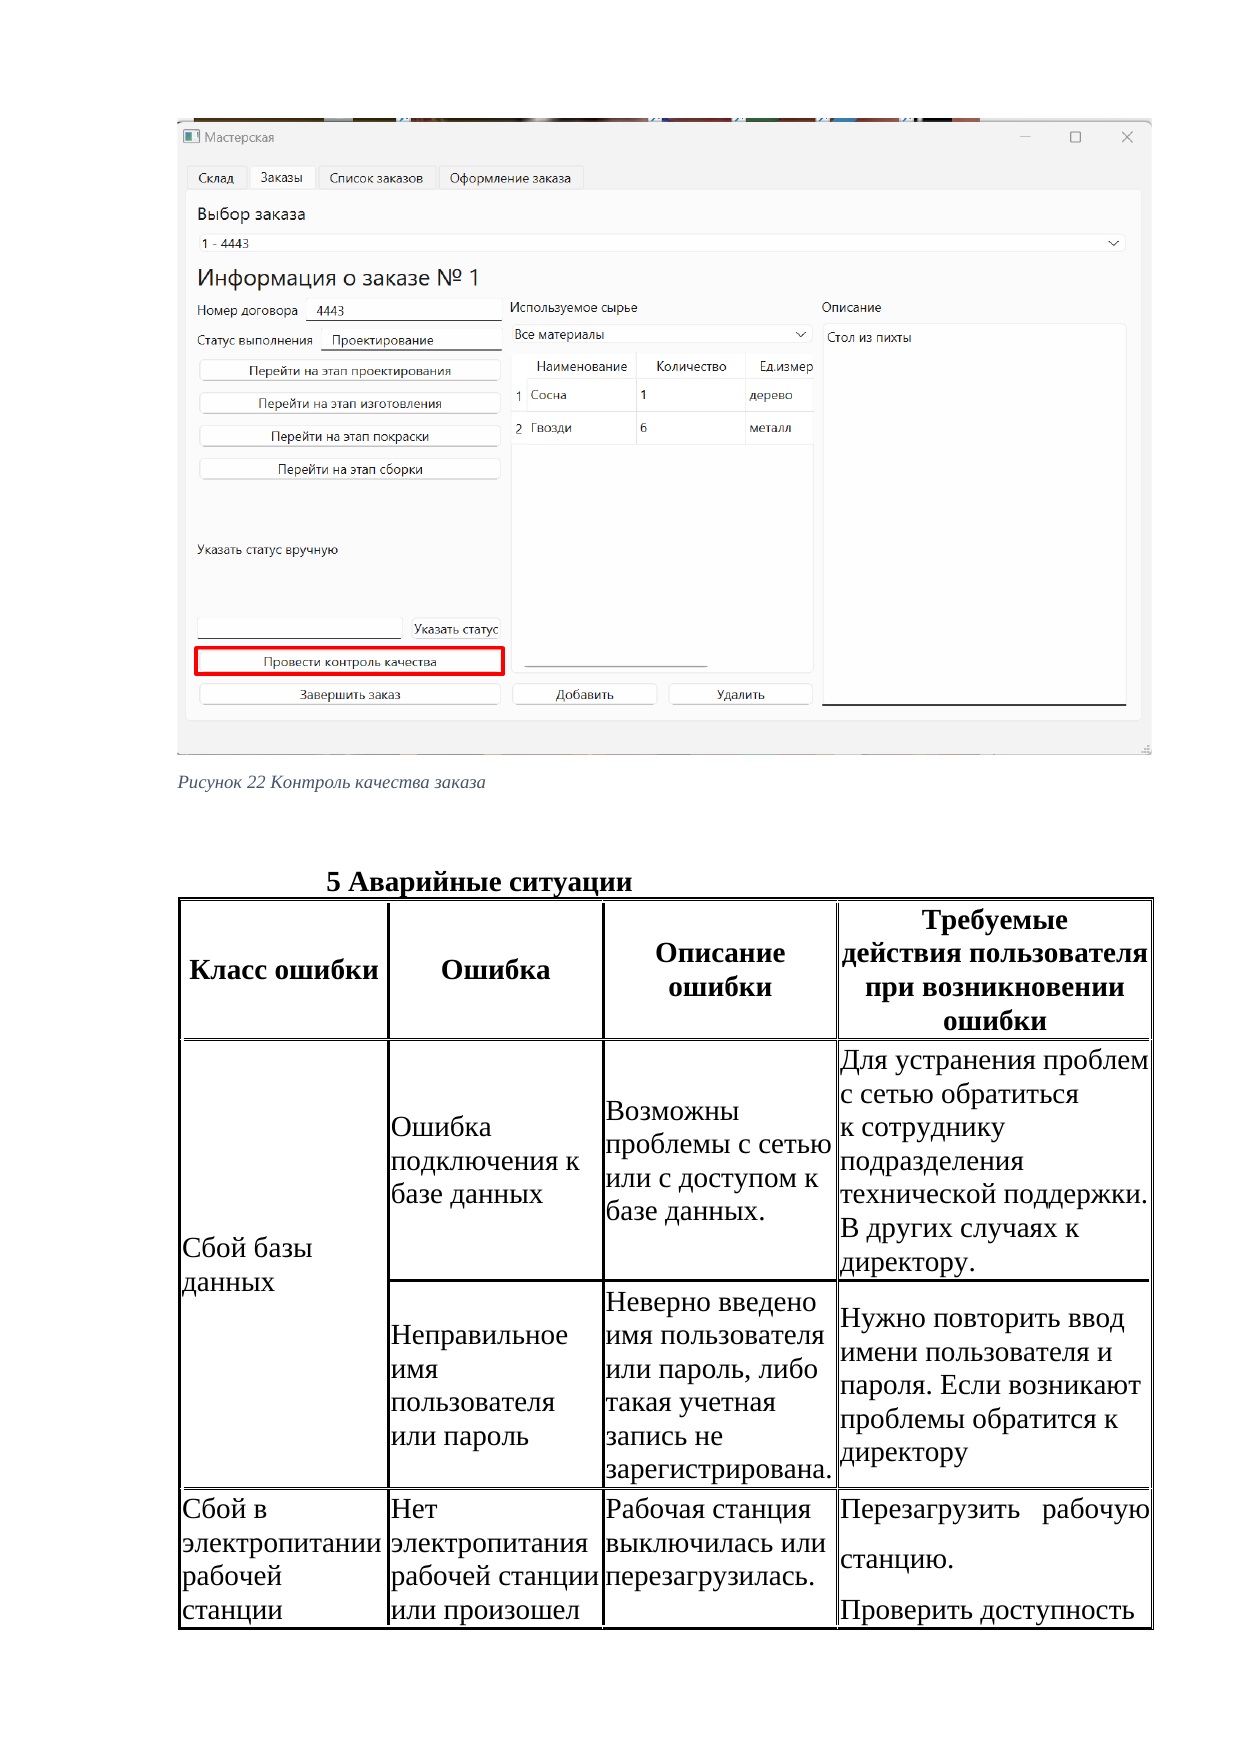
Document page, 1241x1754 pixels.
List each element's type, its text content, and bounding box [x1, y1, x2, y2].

table_cell Ошибка подключения к базе данных [390, 1041, 602, 1279]
table_cell Возможны проблемы с сетью или с доступом к базе данных. [605, 1041, 836, 1279]
table_cell Для устранения проблем с сетью обратиться к сотруднику подразделения технической поддержки. В других случаях к директору. [838, 1038, 1152, 1279]
picture [177, 118, 1152, 755]
table_cell Нужно повторить ввод имени пользователя и пароля. Если возникают проблемы обратится к директору [839, 1279, 1151, 1486]
table_header Описание ошибки [603, 901, 837, 1038]
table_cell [838, 1486, 1151, 1627]
table_header Требуемые действия пользователя при возникновении ошибки [838, 901, 1151, 1038]
table_header Ошибка [388, 899, 603, 1038]
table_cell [603, 1490, 837, 1627]
text 5 Аварийные ситуации [252, 864, 1152, 897]
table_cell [388, 1490, 603, 1627]
table_cell Неправильное имя пользователя или пароль [390, 1282, 602, 1486]
table_cell Неверно введено имя пользователя или пароль, либо такая учетная запись не зарегистрирована. [605, 1282, 836, 1486]
table_cell Сбой базы данных [180, 1038, 388, 1486]
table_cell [181, 1486, 388, 1627]
table_header Класс ошибки [181, 901, 388, 1038]
